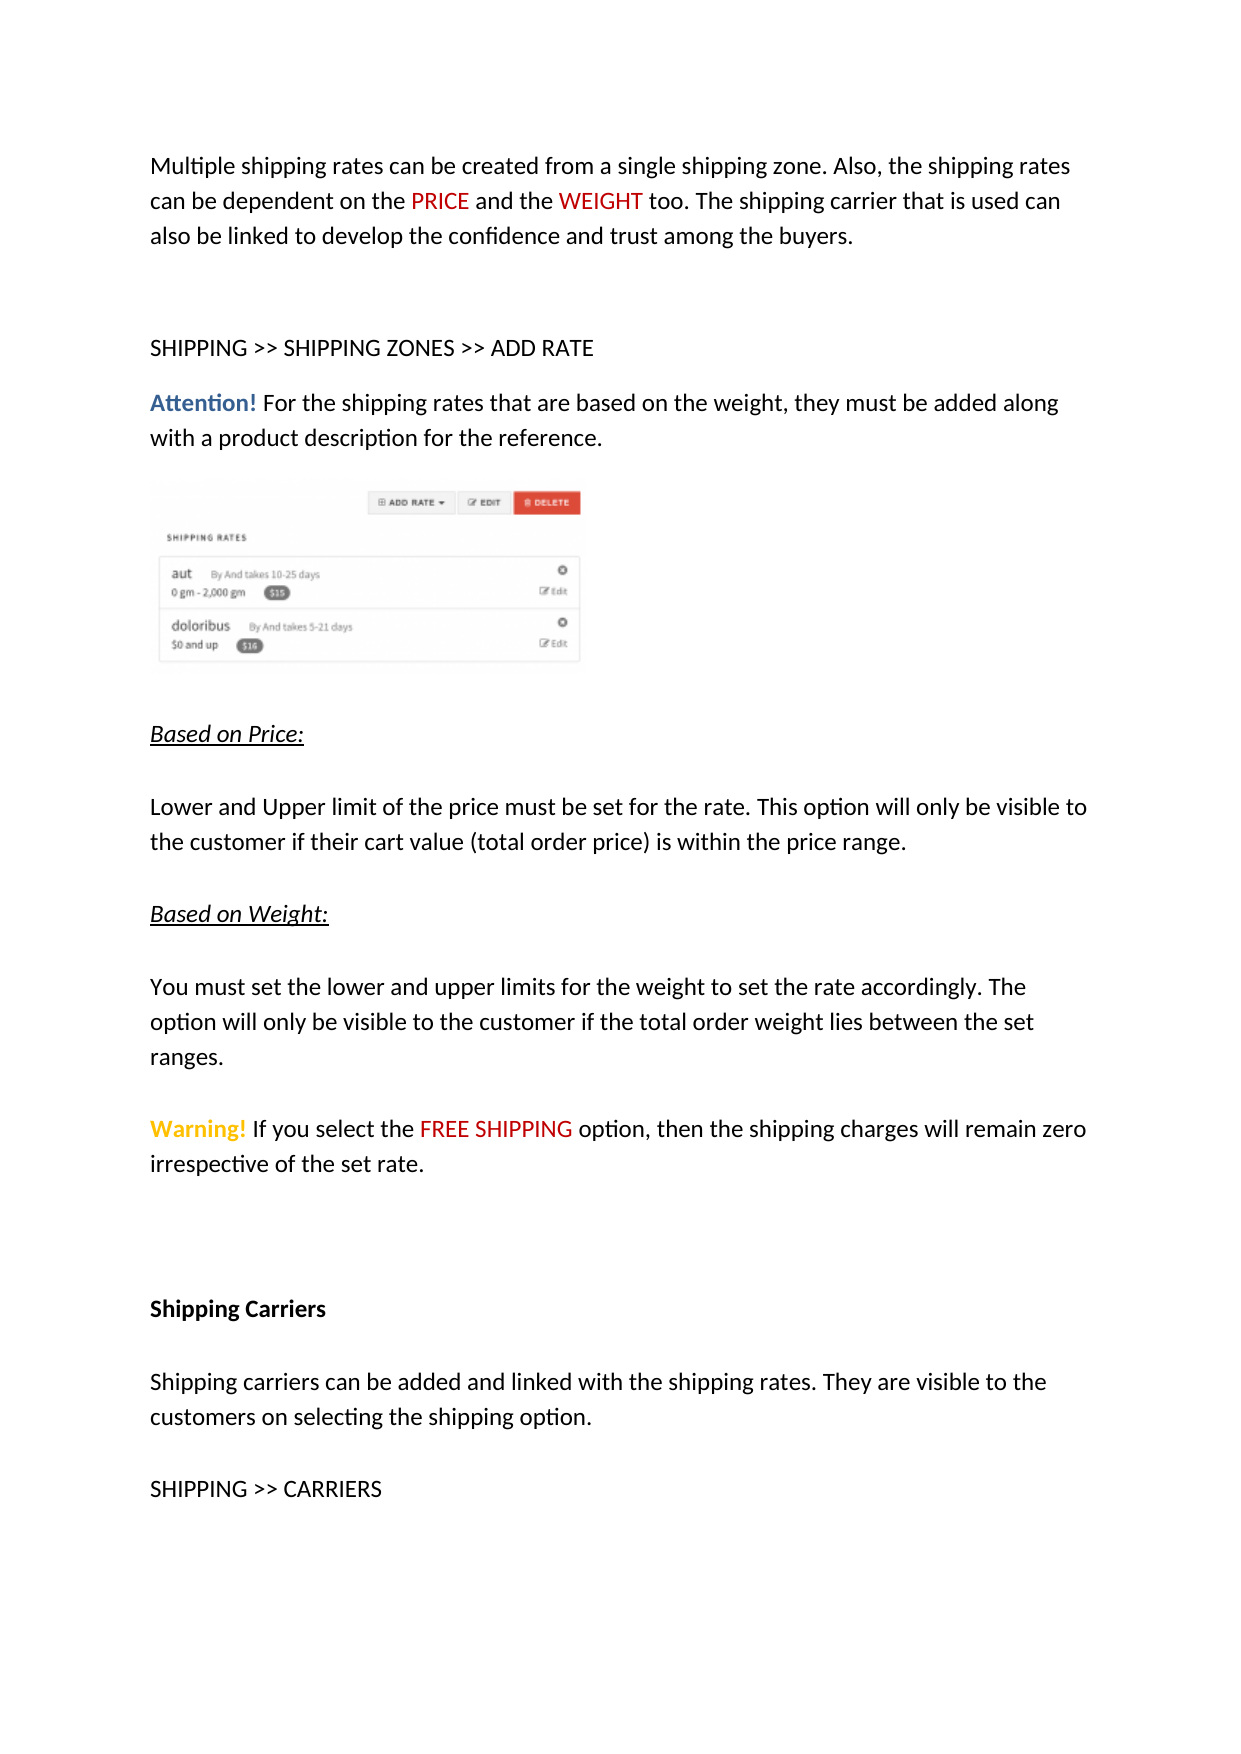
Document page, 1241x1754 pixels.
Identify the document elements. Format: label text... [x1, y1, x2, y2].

text Based on Weight: [150, 898, 1090, 929]
text SHIPPING >> SHIPPING ZONES >> ADD RATE [150, 332, 1090, 362]
picture [150, 478, 588, 674]
text SHIPPING >> CARRIERS [150, 1473, 1090, 1504]
text Multiple shipping rates can be created from a single shipping zone. Also, the shipping rates can be dependent on the PRICE and the WEIGHT too. The shipping carrier that is used can also be linked to develop the confidence and trust among the buyers. [150, 150, 1090, 251]
text Shipping carriers can be added and linked with the shipping rates. They are visible to the customers on selecting the shipping option. [150, 1366, 1090, 1431]
text Lower and Upper limit of the price must be set for the rate. This option will only be visible to the customer if their cart value (total order price) is within the price range. [150, 791, 1090, 856]
text Attention! For the shipping rates that are based on the weight, they must be added along with a product description for the reference. [150, 387, 1090, 453]
text Warning! If you select the FREE SHIPPING option, then the shipping charges will remain zero irrespective of the set rate. [150, 1113, 1090, 1179]
text You must set the lower and upper limits for the weight to set the rate accordingly. The option will only be visible to the customer if the total order weight lies between the set ranges. [150, 971, 1090, 1071]
text Based on Price: [150, 718, 1090, 749]
text Shipping Carriers [150, 1293, 1090, 1324]
